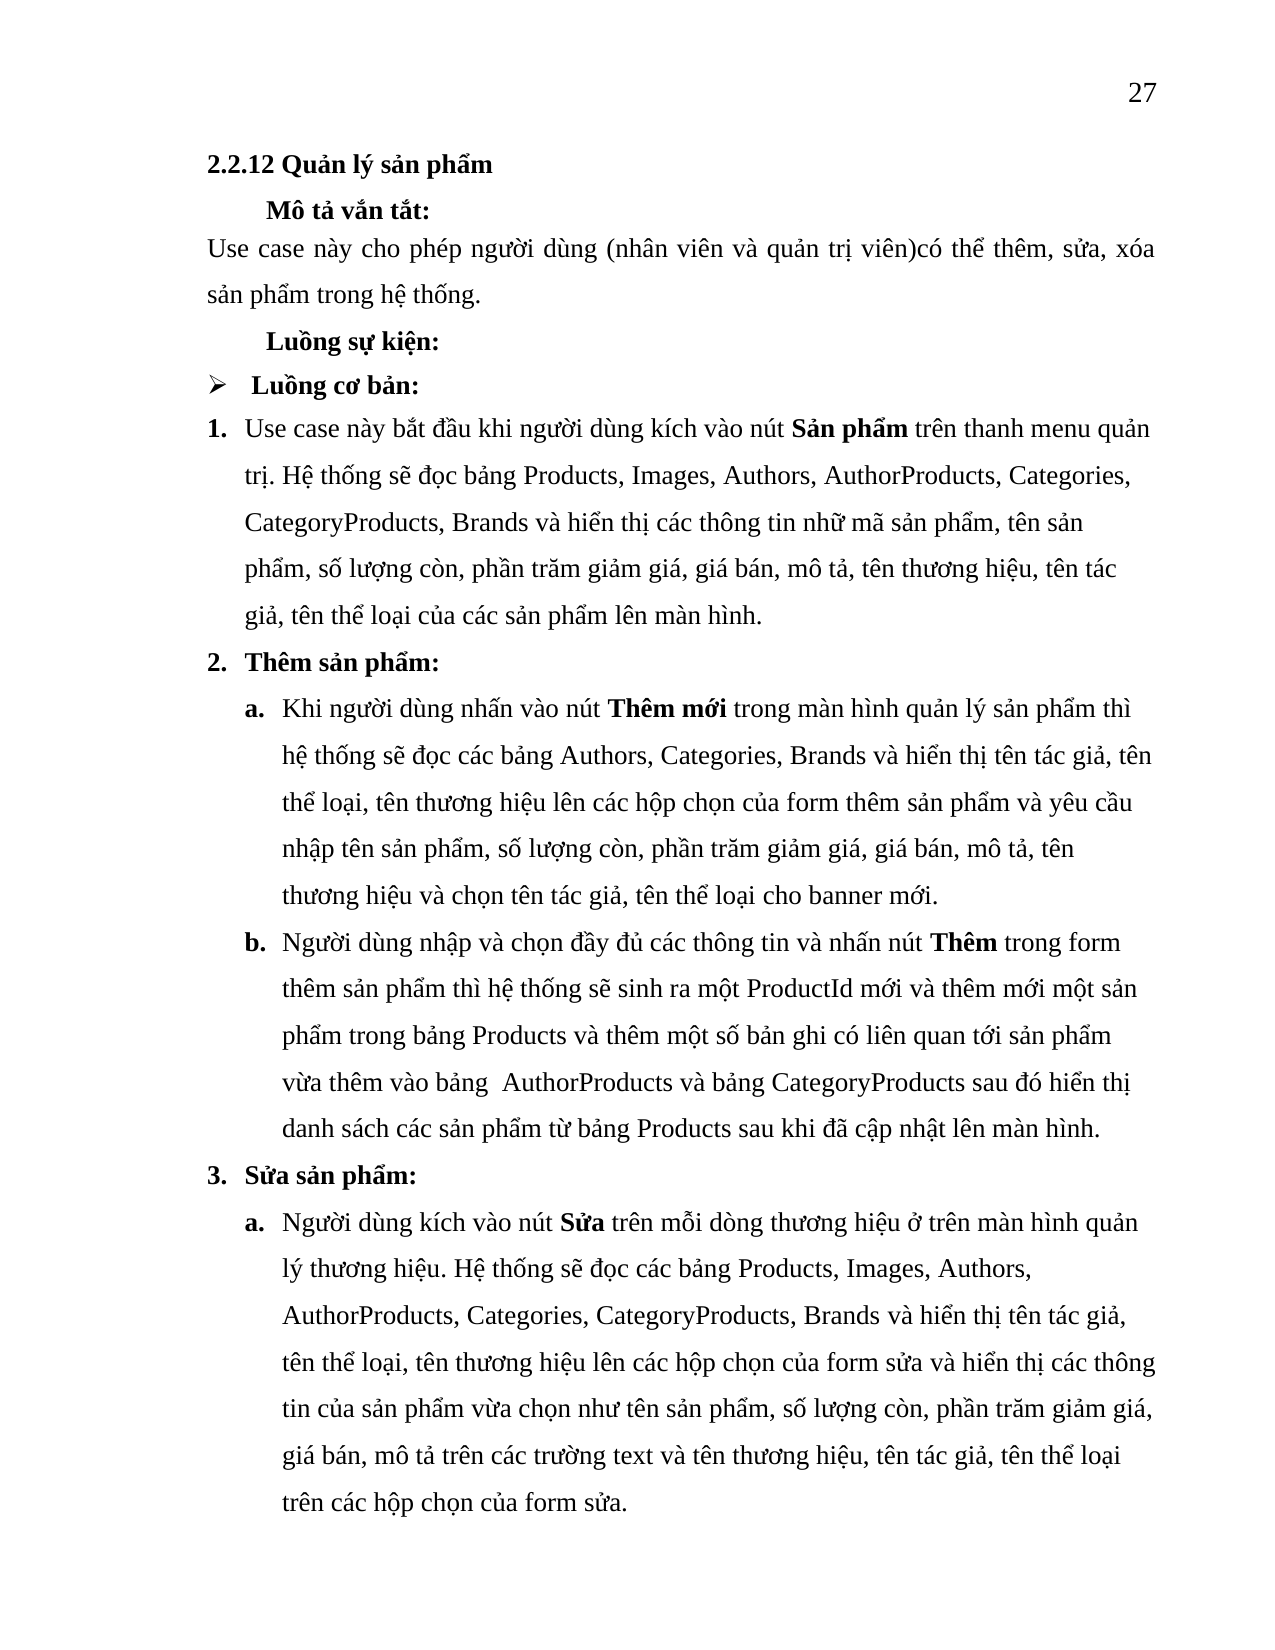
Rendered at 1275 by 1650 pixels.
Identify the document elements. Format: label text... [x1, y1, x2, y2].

list Thêm sản phẩm: [207, 646, 1157, 677]
subtitle Quản lý sản phẩm [207, 148, 1157, 179]
list Người dùng nhập và chọn đầy đủ các thông tin và nhấn nút Thêm trong form thêm sản phẩm thì hệ thống sẽ sinh ra một ProductId mới và thêm mới một sản phẩm trong bảng Products và thêm một số bản ghi có liên quan tới sản phẩm vừa thêm vào bảng AuthorProducts và bảng CategoryProducts sau đó hiển thị danh sách các sản phẩm từ bảng Products sau khi đã cập nhật lên màn hình. [244, 926, 1157, 1144]
list Người dùng kích vào nút Sửa trên mỗi dòng thương hiệu ở trên màn hình quản lý thương hiệu. Hệ thống sẽ đọc các bảng Products, Images, Authors, AuthorProducts, Categories, CategoryProducts, Brands và hiển thị tên tác giả, tên thể loại, tên thương hiệu lên các hộp chọn của form sửa và hiển thị các thông tin của sản phẩm vừa chọn như tên sản phẩm, số lượng còn, phần trăm giảm giá, giá bán, mô tả trên các trường text và tên thương hiệu, tên tác giả, tên thể loại trên các hộp chọn của form sửa. [244, 1206, 1157, 1517]
text Use case này cho phép người dùng (nhân viên và quản trị viên)có thể thêm, sửa, xóa sản phẩm trong hệ thống. [207, 232, 1157, 309]
list Use case này bắt đầu khi người dùng kích vào nút Sản phẩm trên thanh menu quản trị. Hệ thống sẽ đọc bảng Products, Images, Authors, AuthorProducts, Categories, CategoryProducts, Brands và hiển thị các thông tin nhữ mã sản phẩm, tên sản phẩm, số lượng còn, phần trăm giảm giá, giá bán, mô tả, tên thương hiệu, tên tác giả, tên thể loại của các sản phẩm lên màn hình. [207, 412, 1157, 630]
text Luồng sự kiện: [207, 325, 1157, 356]
text Mô tả vắn tắt: [207, 194, 1157, 226]
list Khi người dùng nhấn vào nút Thêm mới trong màn hình quản lý sản phẩm thì hệ thống sẽ đọc các bảng Authors, Categories, Brands và hiển thị tên tác giả, tên thể loại, tên thương hiệu lên các hộp chọn của form thêm sản phẩm và yêu cầu nhập tên sản phẩm, số lượng còn, phần trăm giảm giá, giá bán, mô tả, tên thương hiệu và chọn tên tác giả, tên thể loại cho banner mới. [244, 692, 1157, 910]
list Sửa sản phẩm: [207, 1159, 1157, 1190]
list Luồng cơ bản: [207, 369, 1157, 400]
